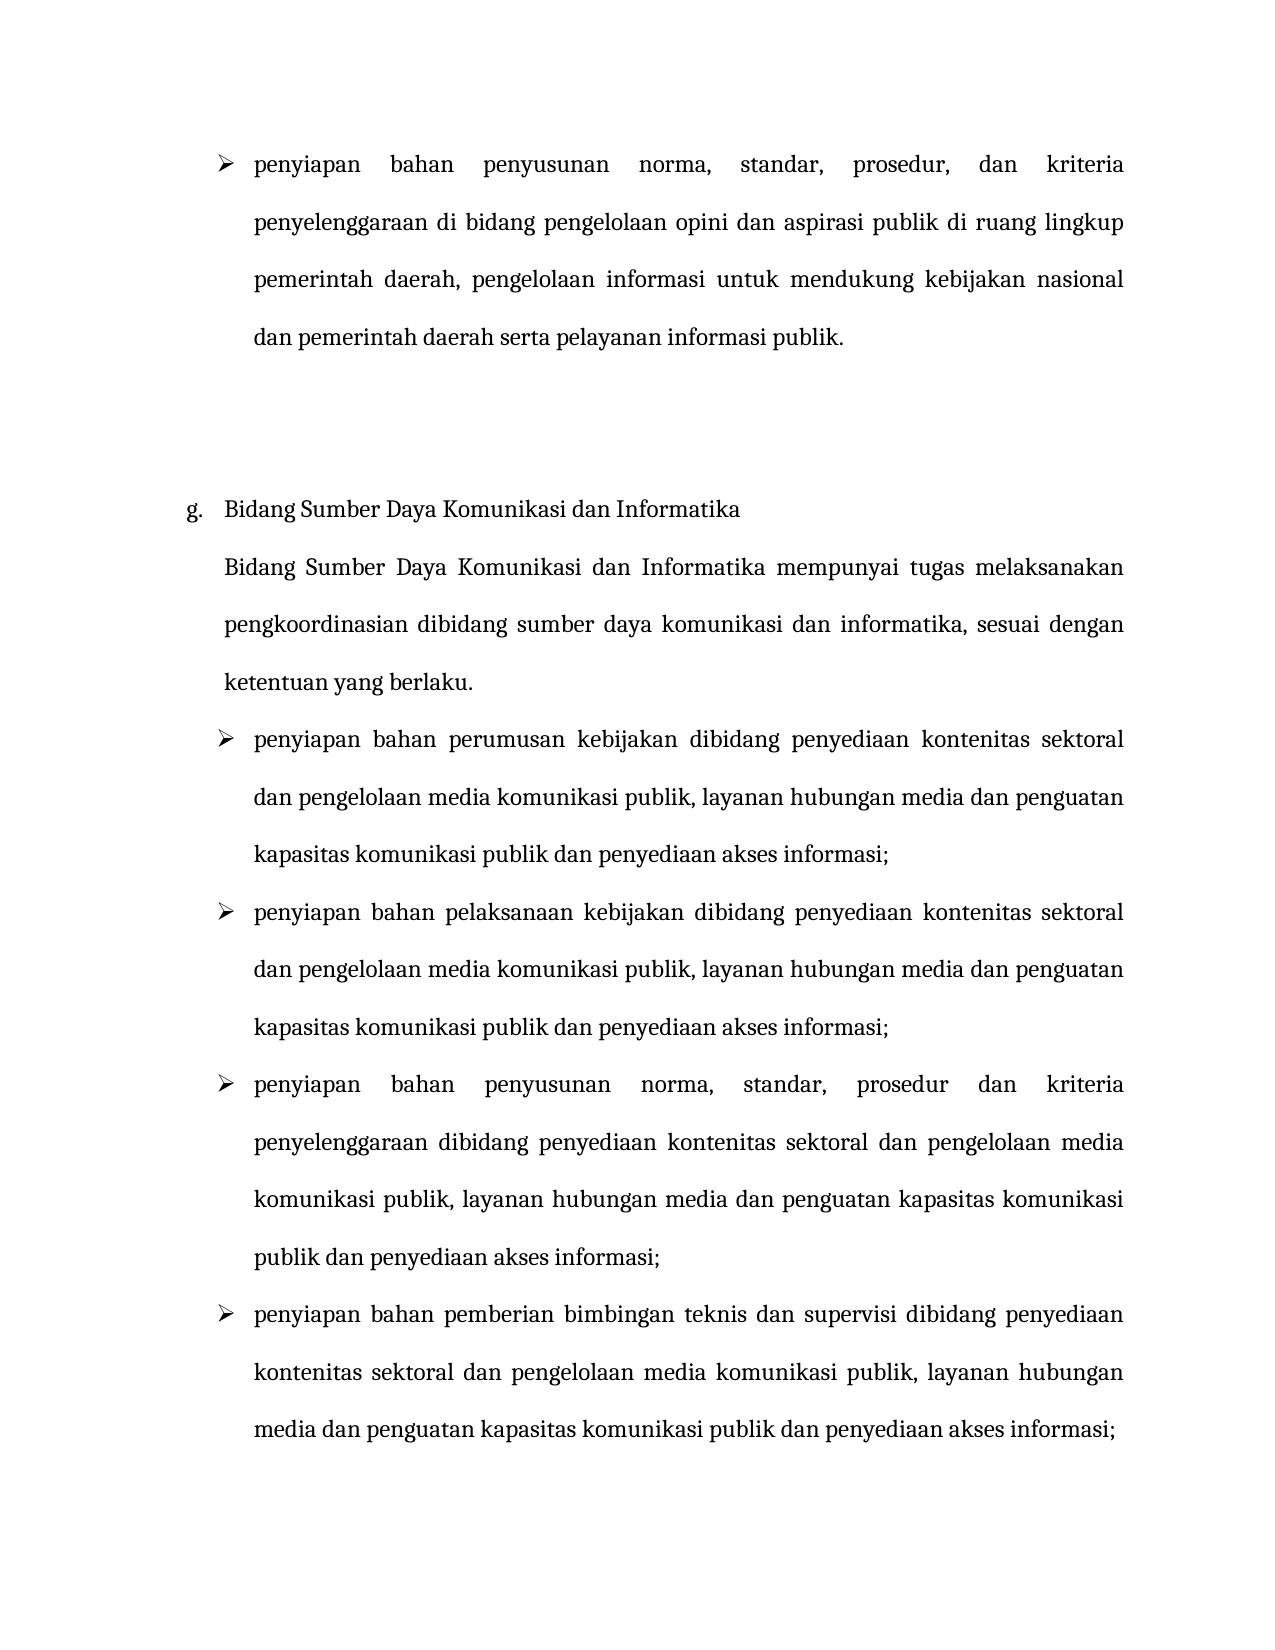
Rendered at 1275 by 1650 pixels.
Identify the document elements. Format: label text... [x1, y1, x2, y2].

list penyiapan bahan perumusan kebijakan dibidang penyediaan kontenitas sektoral dan pengelolaan media komunikasi publik, layanan hubungan media dan penguatan kapasitas komunikasi publik dan penyediaan akses informasi; [216, 725, 1125, 869]
list penyiapan bahan penyusunan norma, standar, prosedur, dan kriteria penyelenggaraan di bidang pengelolaan opini dan aspirasi publik di ruang lingkup pemerintah daerah, pengelolaan informasi untuk mendukung kebijakan nasional dan pemerintah daerah serta pelayanan informasi publik. [216, 150, 1125, 351]
list penyiapan bahan penyusunan norma, standar, prosedur dan kriteria penyelenggaraan dibidang penyediaan kontenitas sektoral dan pengelolaan media komunikasi publik, layanan hubungan media dan penguatan kapasitas komunikasi publik dan penyediaan akses informasi; [216, 1070, 1125, 1271]
list penyiapan bahan pemberian bimbingan teknis dan supervisi dibidang penyediaan kontenitas sektoral dan pengelolaan media komunikasi publik, layanan hubungan media dan penguatan kapasitas komunikasi publik dan penyediaan akses informasi; [216, 1300, 1125, 1444]
list Bidang Sumber Daya Komunikasi dan Informatika mempunyai tugas melaksanakan pengkoordinasian dibidang sumber daya komunikasi dan informatika, sesuai dengan ketentuan yang berlaku. [224, 552, 1125, 696]
list penyiapan bahan pelaksanaan kebijakan dibidang penyediaan kontenitas sektoral dan pengelolaan media komunikasi publik, layanan hubungan media dan penguatan kapasitas komunikasi publik dan penyediaan akses informasi; [216, 897, 1125, 1041]
list Bidang Sumber Daya Komunikasi dan Informatika [186, 495, 1125, 524]
